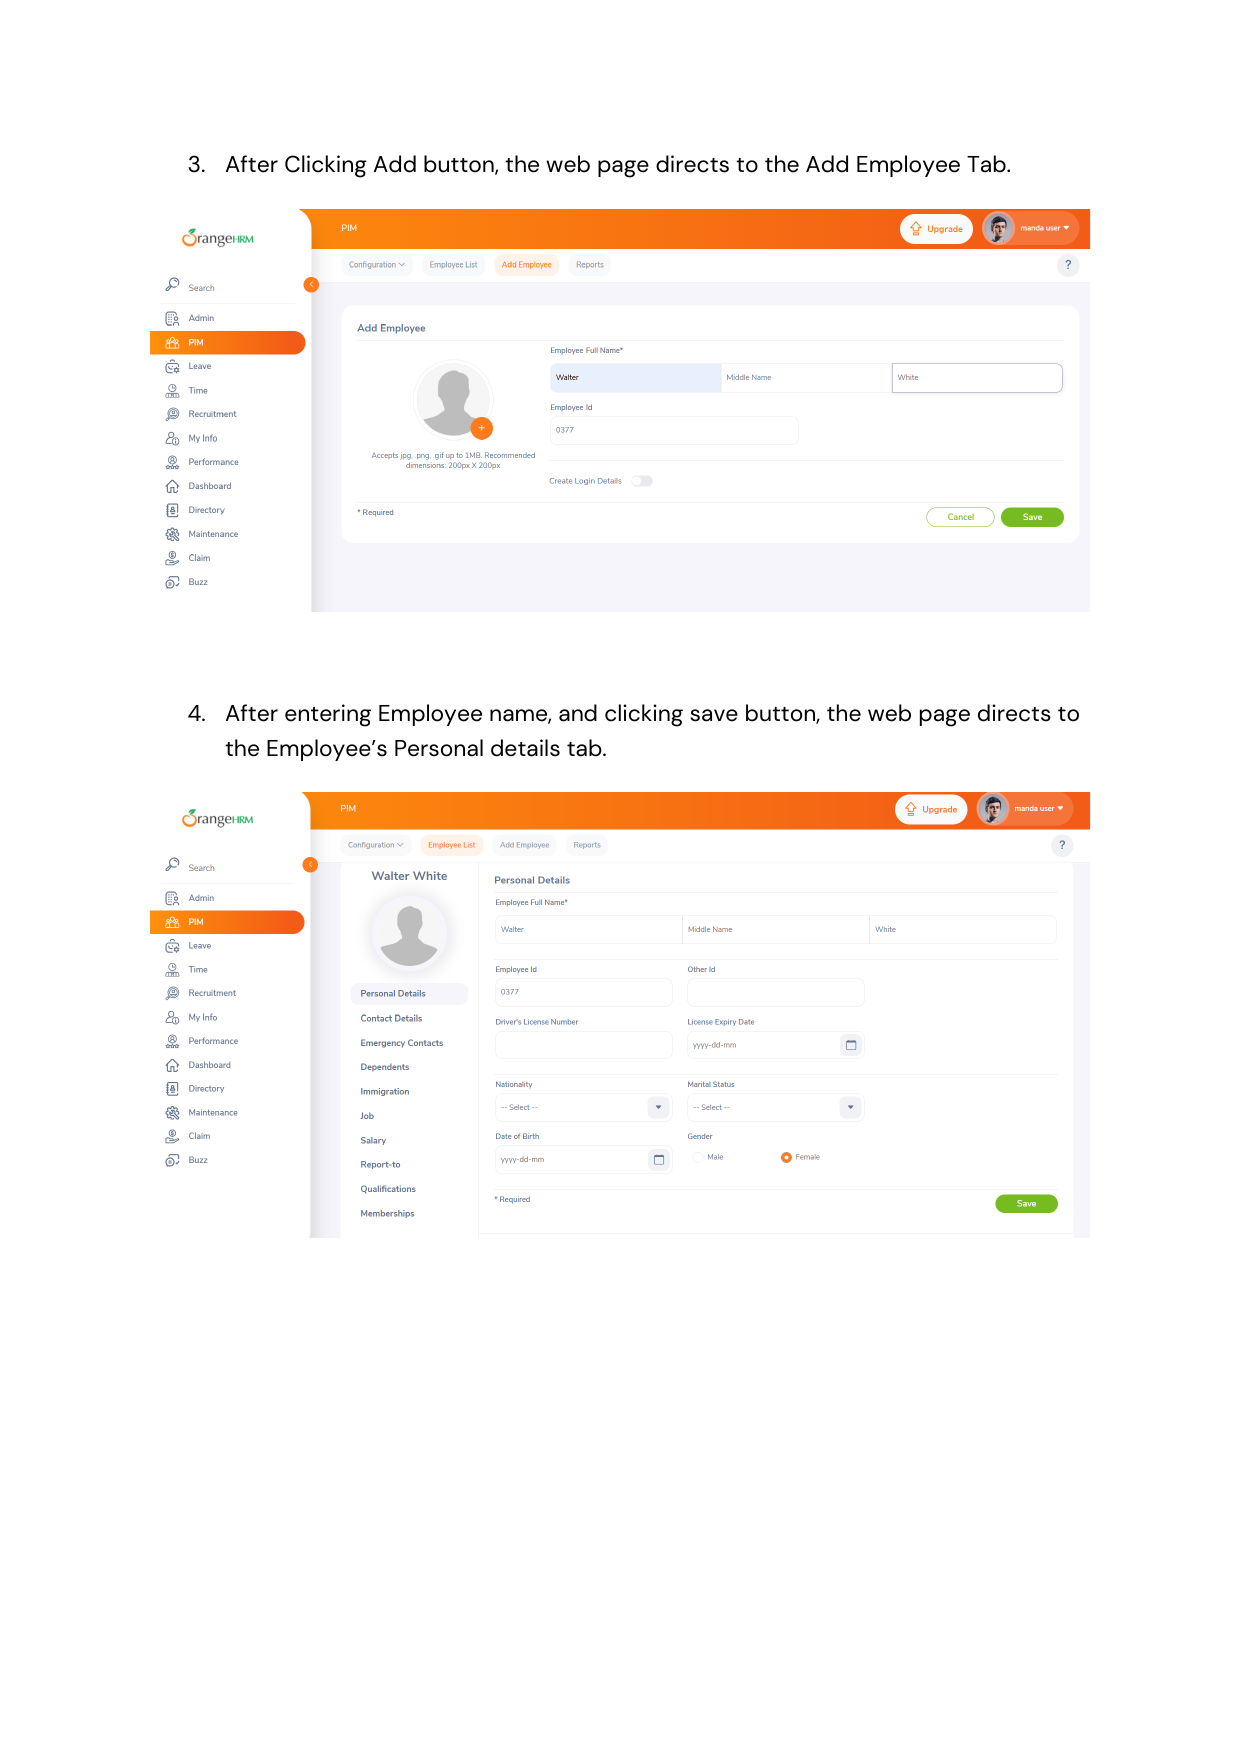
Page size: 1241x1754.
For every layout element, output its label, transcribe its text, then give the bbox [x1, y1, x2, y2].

list After Clicking Add button, the web page directs to the Add Employee Tab. [187, 150, 1090, 180]
list After entering Employee name, and clicking save button, the web page directs to the Employee’s Personal details tab. [187, 699, 1090, 763]
picture [150, 792, 1091, 1238]
picture [150, 209, 1091, 612]
